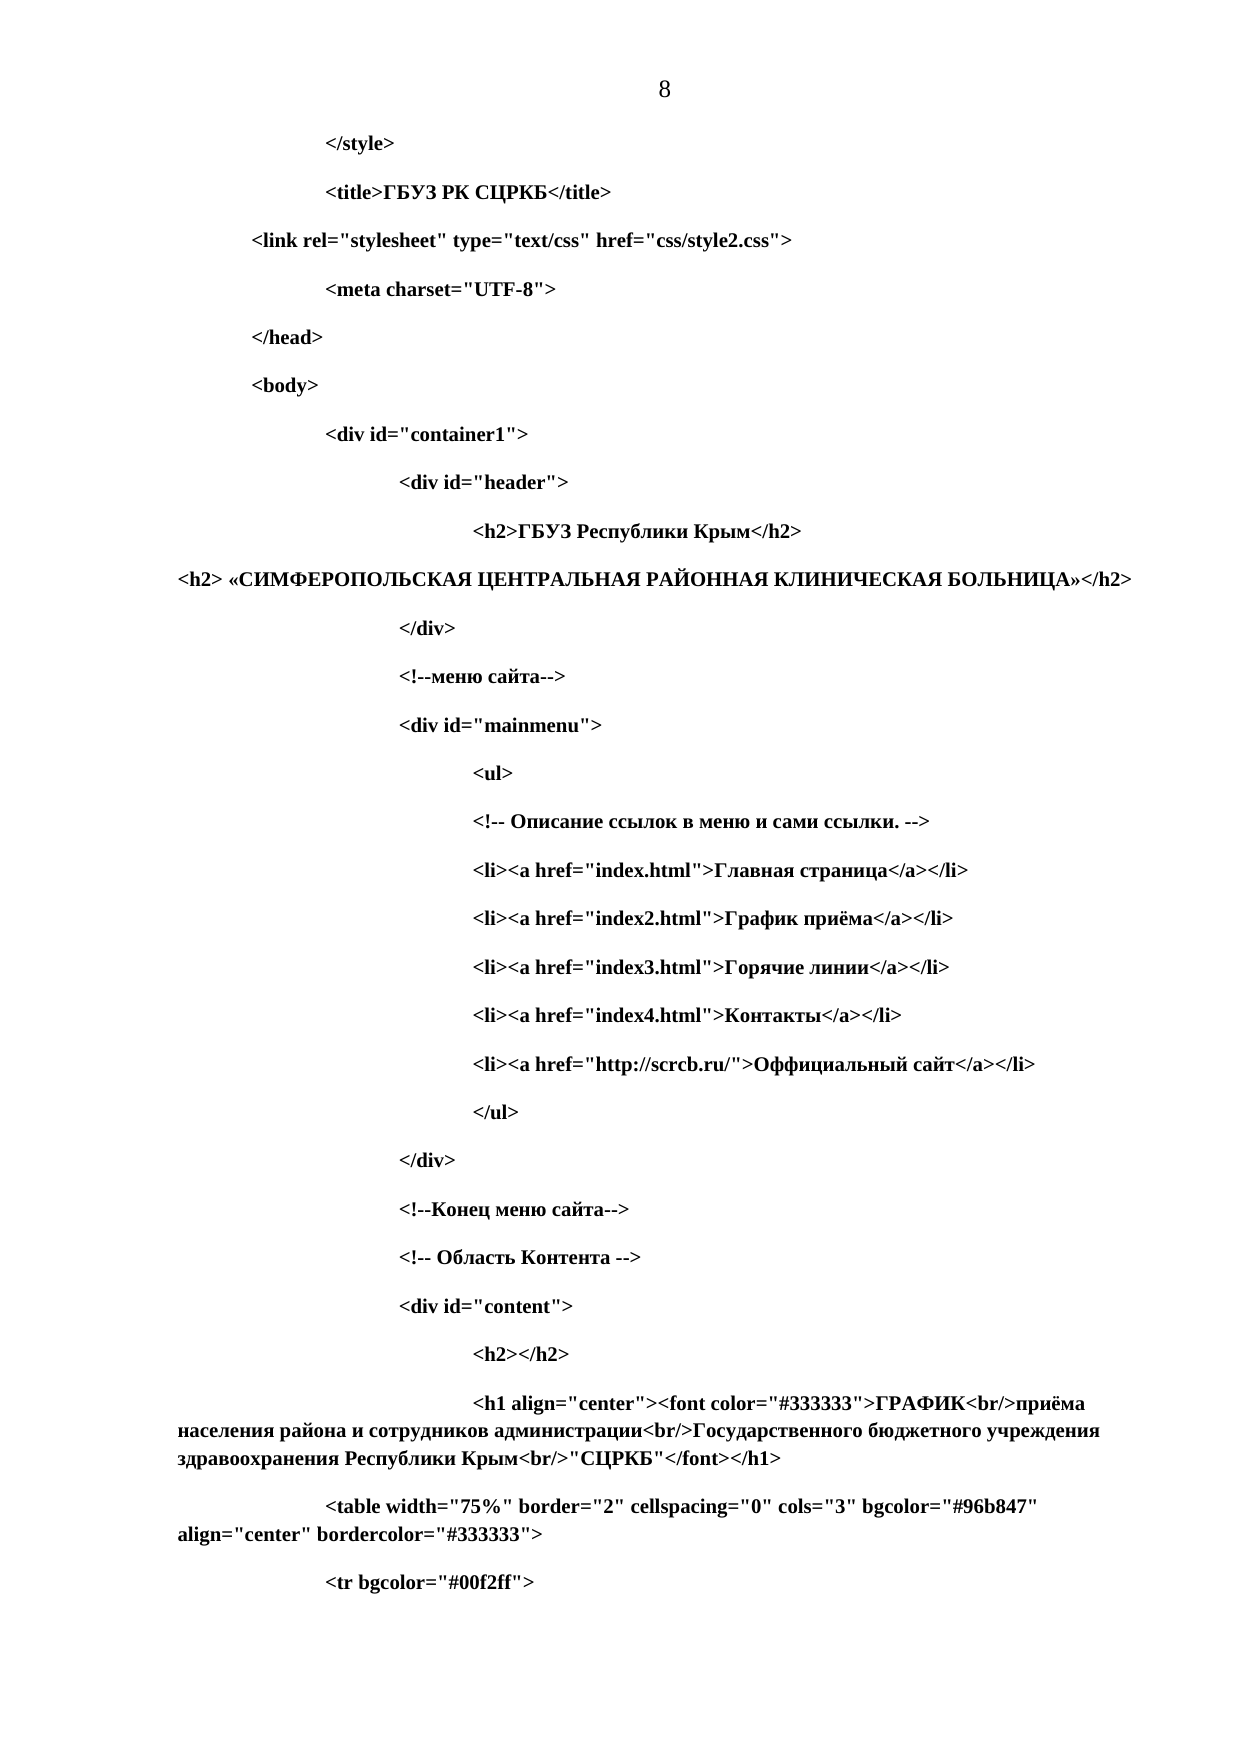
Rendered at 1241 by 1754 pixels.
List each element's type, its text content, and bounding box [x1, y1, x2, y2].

text <li><a href="index.html">Главная страница</a></li> [177, 858, 1152, 882]
text </style> [177, 131, 1152, 155]
text <body> [177, 373, 1152, 397]
text <div id="container1"> [177, 422, 1152, 446]
text <title>ГБУЗ РК СЦРКБ</title> [177, 180, 1152, 204]
text <h2> «СИМФЕРОПОЛЬСКАЯ ЦЕНТРАЛЬНАЯ РАЙОННАЯ КЛИНИЧЕСКАЯ БОЛЬНИЦА»</h2> [177, 567, 1152, 591]
text <li><a href="index4.html">Контакты</a></li> [177, 1003, 1152, 1027]
text <!--Конец меню сайта--> [177, 1197, 1152, 1221]
text </head> [177, 325, 1152, 349]
text <h2>ГБУЗ Республики Крым</h2> [177, 519, 1152, 543]
text <h1 align="center"><font color="#333333">ГРАФИК<br/>приёма населения района и сотрудников администрации<br/>Государственного бюджетного учреждения здравоохранения Республики Крым<br/>"СЦРКБ"</font></h1> [177, 1391, 1152, 1470]
text <li><a href="index3.html">Горячие линии</a></li> [177, 955, 1152, 979]
text <!-- Область Контента --> [177, 1245, 1152, 1269]
text <h2></h2> [177, 1342, 1152, 1366]
text </div> [177, 1148, 1152, 1172]
text <meta charset="UTF-8"> [177, 277, 1152, 301]
text <li><a href="http://scrcb.ru/">Оффициальный сайт</a></li> [177, 1052, 1152, 1076]
text </ul> [177, 1100, 1152, 1124]
text <div id="content"> [177, 1294, 1152, 1318]
text <table width="75%" border="2" cellspacing="0" cols="3" bgcolor="#96b847" align="center" bordercolor="#333333"> [177, 1494, 1152, 1546]
text <tr bgcolor="#00f2ff"> [177, 1570, 1152, 1594]
text <!--меню сайта--> [177, 664, 1152, 688]
text <div id="header"> [177, 470, 1152, 494]
text <!-- Описание ссылок в меню и сами ссылки. --> [177, 809, 1152, 833]
text </div> [177, 616, 1152, 640]
text <li><a href="index2.html">График приёма</a></li> [177, 906, 1152, 930]
text <ul> [177, 761, 1152, 785]
text <div id="mainmenu"> [177, 712, 1152, 737]
text <link rel="stylesheet" type="text/css" href="css/style2.css"> [177, 228, 1152, 252]
